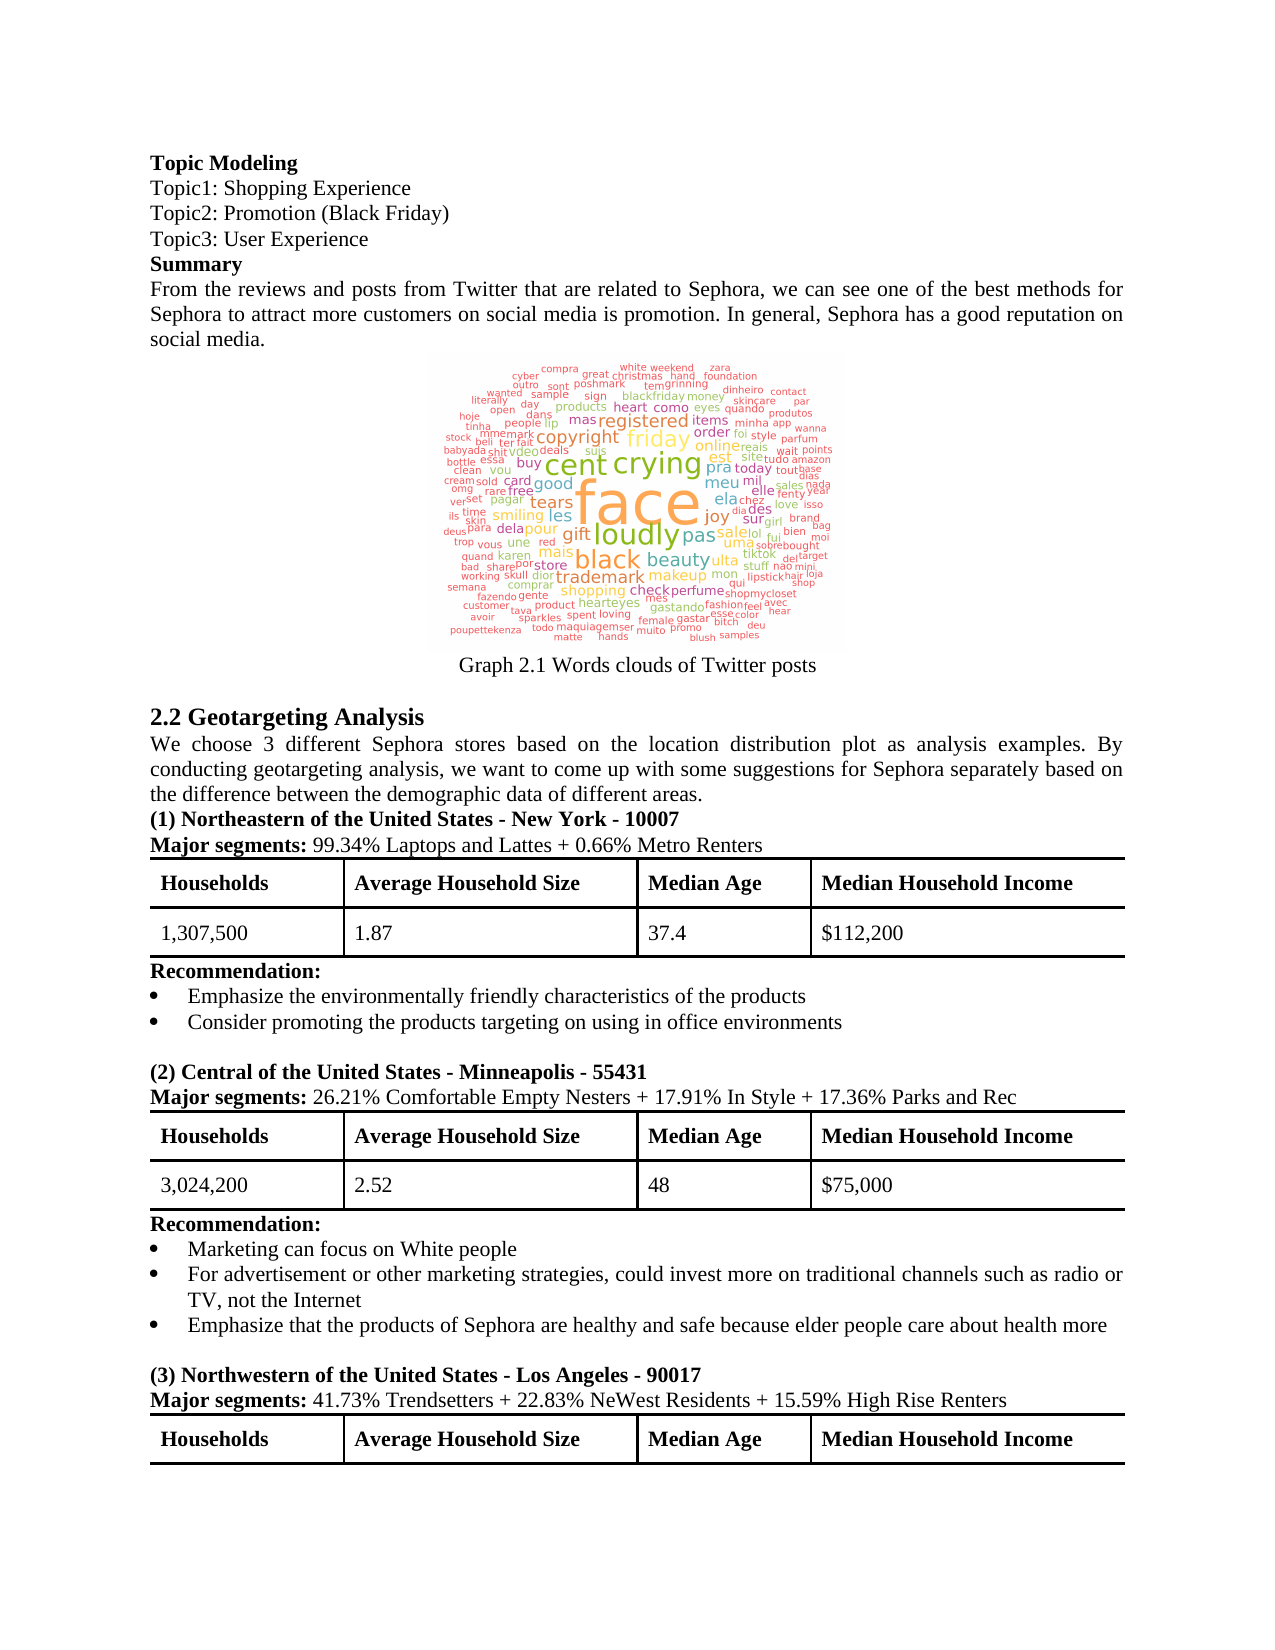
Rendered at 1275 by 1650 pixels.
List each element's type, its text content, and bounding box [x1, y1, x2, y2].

table_header Median Age [639, 860, 810, 906]
table_header Median Age [639, 1113, 810, 1159]
text Summary [150, 251, 1125, 276]
picture [427, 351, 848, 652]
text We choose 3 different Sephora stores based on the location distribution plot as analysis examples. By conducting geotargeting analysis, we want to come up with some suggestions for Sephora separately based on the difference between the demographic data of different areas. [150, 731, 1125, 806]
text From the reviews and posts from Twitter that are related to Sephora, we can see one of the best methods for Sephora to attract more customers on social media is promotion. In general, Sephora has a good reputation on social media. [150, 276, 1125, 352]
table_cell $75,000 [812, 1162, 1125, 1208]
table_header Average Household Size [345, 1113, 636, 1159]
text 2.2 Geotargeting Analysis [150, 702, 1125, 731]
table_cell $112,200 [812, 909, 1125, 955]
list Consider promoting the products targeting on using in office environments [150, 1009, 1125, 1034]
list For advertisement or other marketing strategies, could invest more on traditional channels such as radio or TV, not the Internet [150, 1261, 1125, 1312]
text Major segments: 41.73% Trendsetters + 22.83% NeWest Residents + 15.59% High Rise Renters [150, 1387, 1125, 1413]
table_header Median Age [639, 1416, 810, 1462]
text (2) Central of the United States - Minneapolis - 55431 [150, 1059, 1125, 1084]
table_cell 2.52 [345, 1162, 636, 1208]
table_cell 3,024,200 [150, 1162, 343, 1208]
text (1) Northeastern of the United States - New York - 10007 [150, 806, 1125, 832]
list Emphasize that the products of Sephora are healthy and safe because elder people care about health more [150, 1312, 1125, 1337]
text Graph 2.1 Words clouds of Twitter posts [150, 652, 1125, 677]
table_header Average Household Size [345, 1416, 636, 1462]
text Topic Modeling [150, 150, 1125, 175]
text Major segments: 26.21% Comfortable Empty Nesters + 17.91% In Style + 17.36% Parks and Rec [150, 1084, 1125, 1109]
text Major segments: 99.34% Laptops and Lattes + 0.66% Metro Renters [150, 832, 1125, 857]
table_cell 48 [639, 1162, 810, 1208]
table_header Median Household Income [812, 860, 1125, 906]
table_header Households [150, 860, 343, 906]
text Topic2: Promotion (Black Friday) [150, 200, 1125, 226]
text Topic3: User Experience [150, 226, 1125, 251]
text (3) Northwestern of the United States - Los Angeles - 90017 [150, 1362, 1125, 1387]
table_cell 37.4 [639, 909, 810, 955]
table_cell 1.87 [345, 909, 636, 955]
table_header Households [150, 1113, 343, 1159]
text Topic1: Shopping Experience [150, 175, 1125, 200]
table_header Average Household Size [345, 860, 636, 906]
table_header Median Household Income [812, 1113, 1125, 1159]
table_header Median Household Income [812, 1416, 1125, 1462]
table_cell 1,307,500 [150, 909, 343, 955]
text Recommendation: [150, 1211, 1125, 1236]
table_header Households [150, 1416, 343, 1462]
text Recommendation: [150, 958, 1125, 983]
list Emphasize the environmentally friendly characteristics of the products [150, 983, 1125, 1009]
list Marketing can focus on White people [150, 1236, 1125, 1261]
